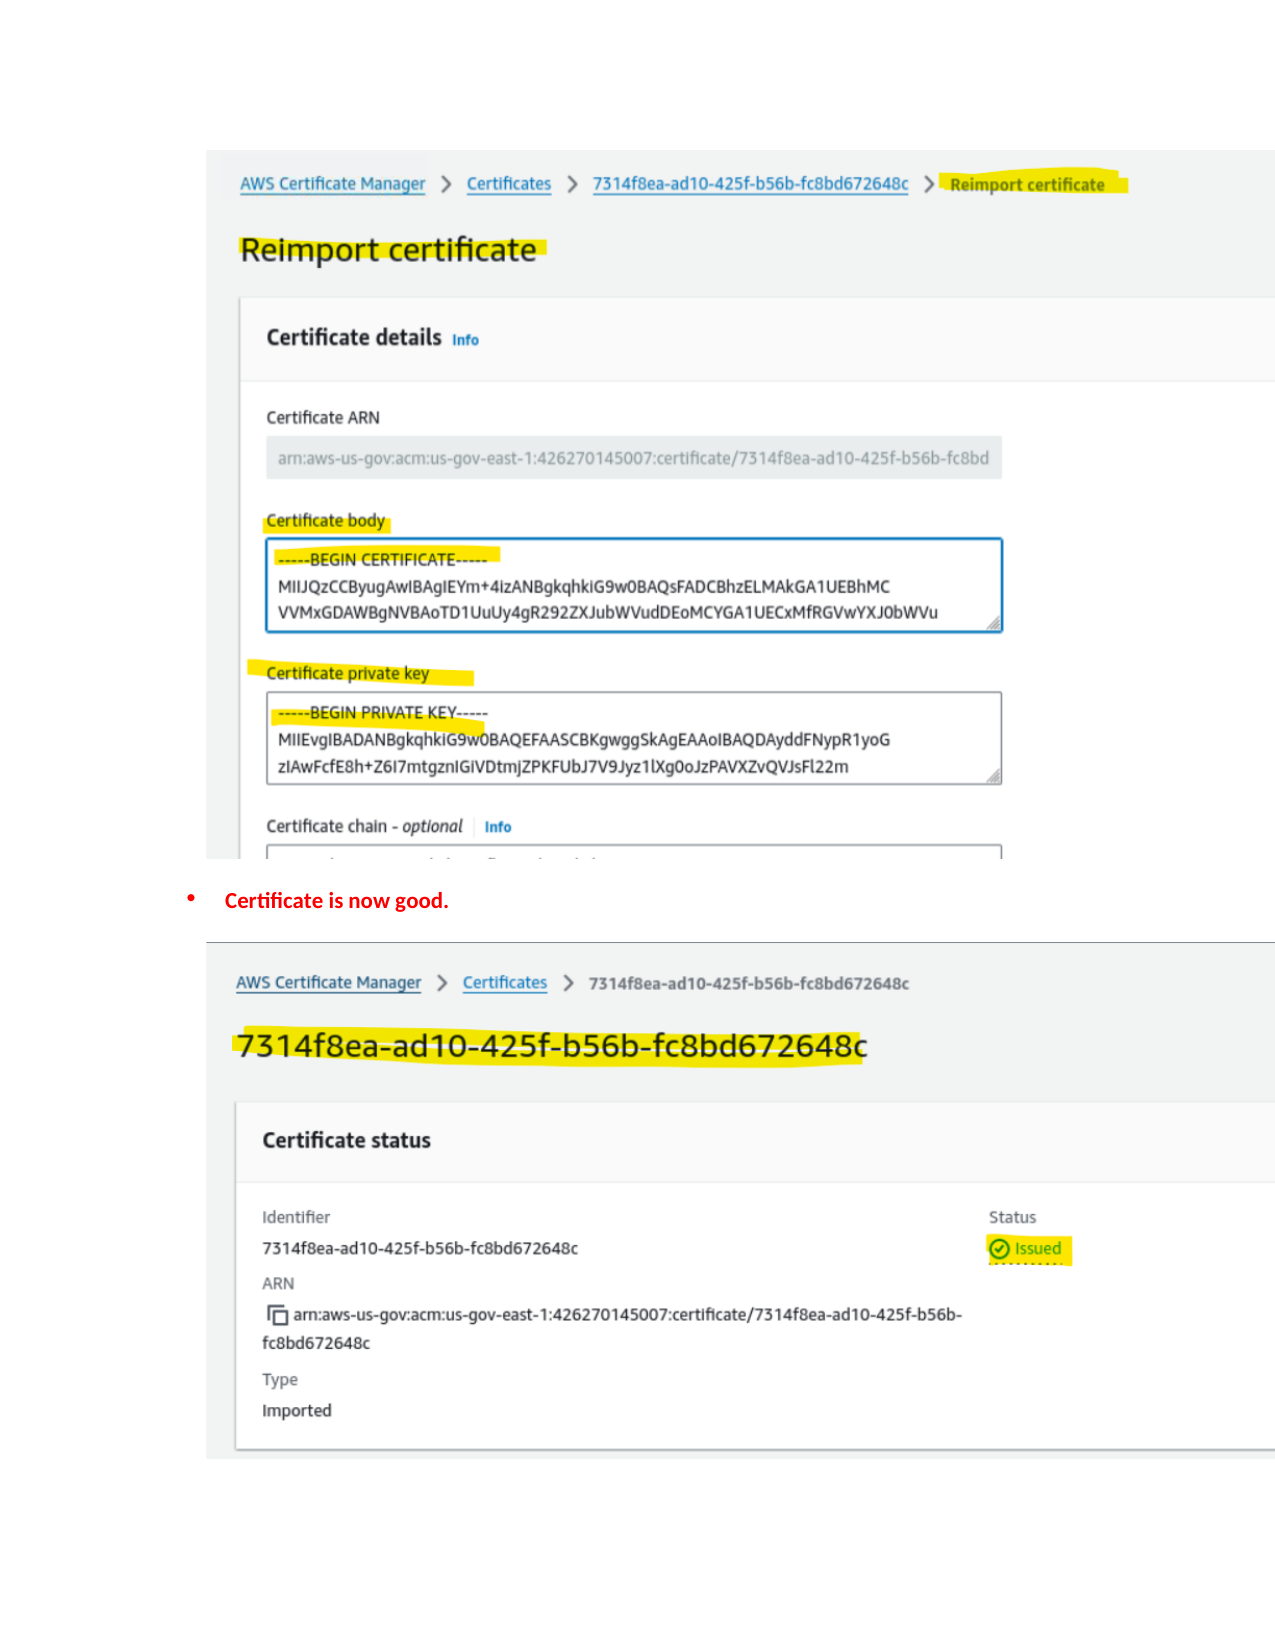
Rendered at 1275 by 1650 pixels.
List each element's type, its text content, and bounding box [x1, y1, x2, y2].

picture [206, 150, 1275, 859]
picture [206, 942, 1275, 1459]
list Certificate is now good. [187, 886, 1125, 914]
